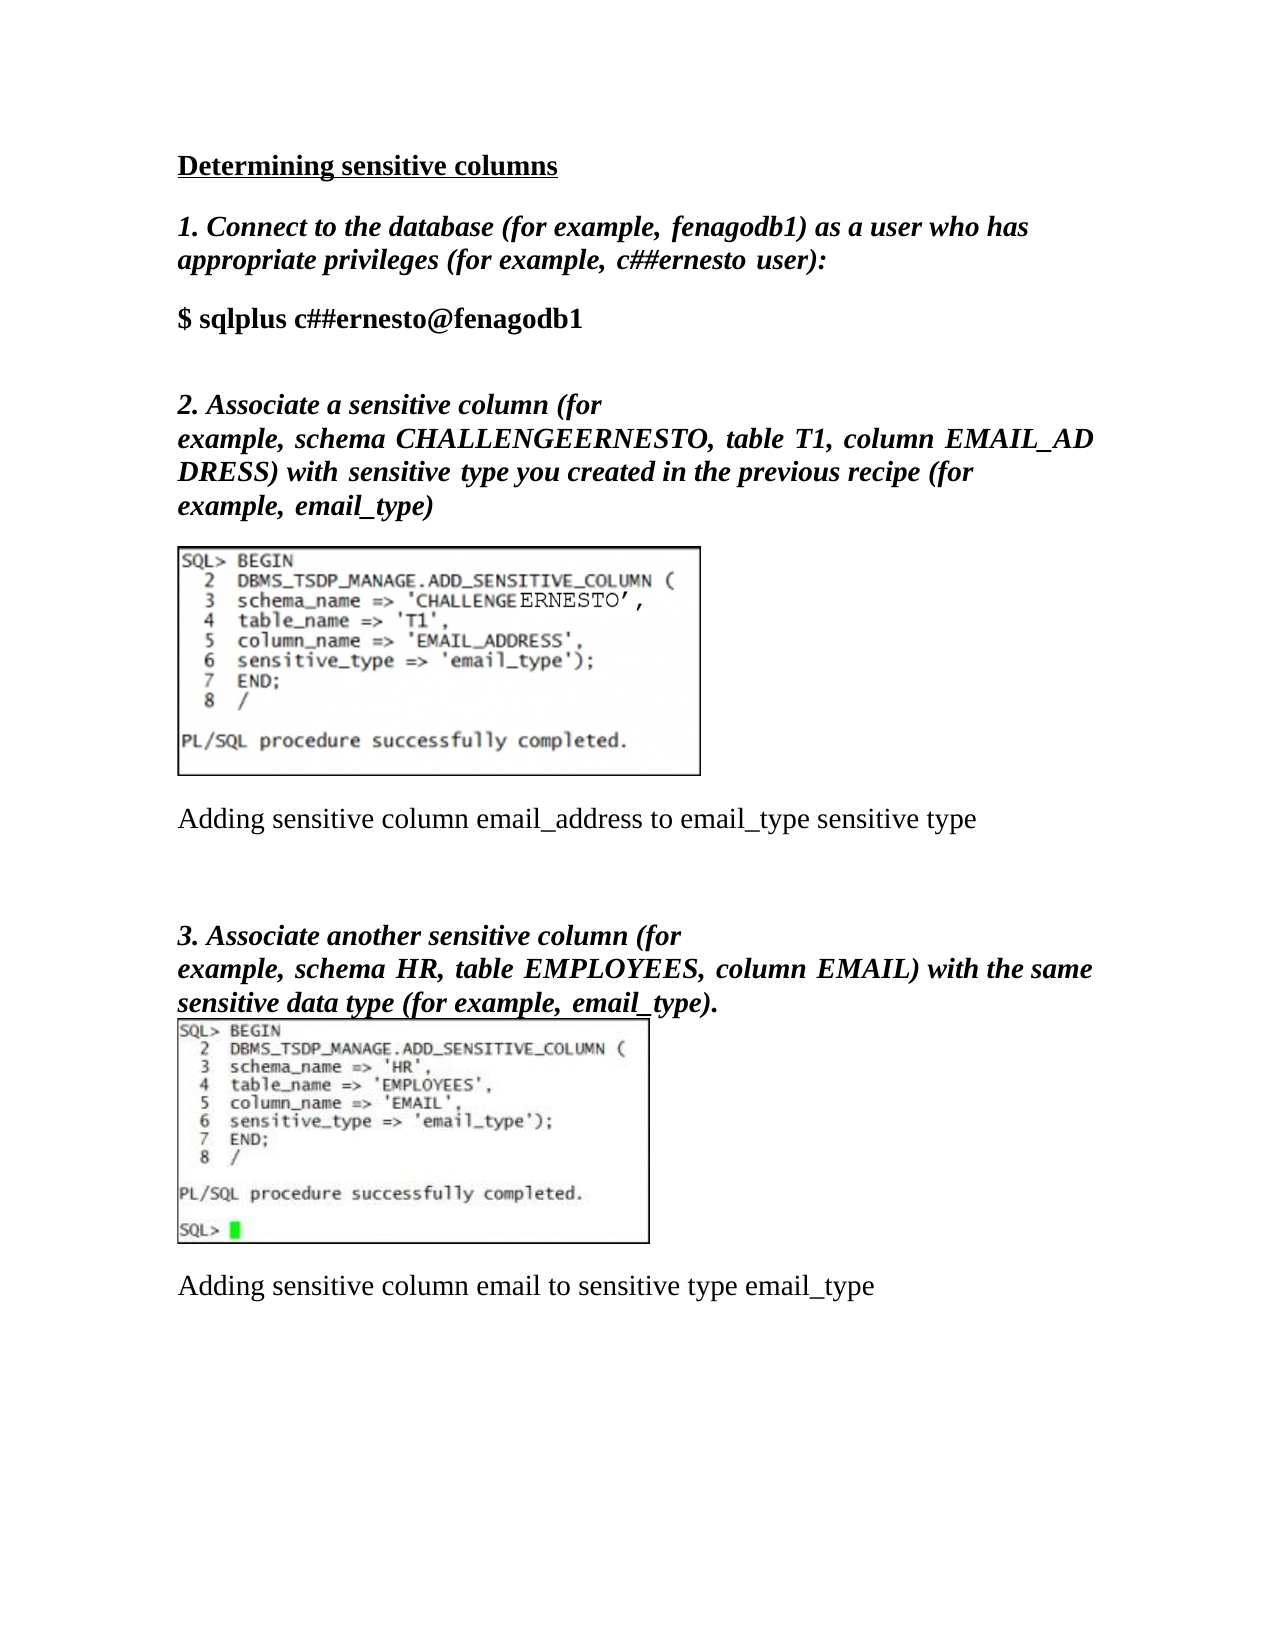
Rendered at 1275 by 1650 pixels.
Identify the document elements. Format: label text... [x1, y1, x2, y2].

text Determining sensitive columns [177, 148, 1098, 181]
text 1. Connect to the database (for example, fenagodb1) as a user who has appropriate privileges (for example, c##ernesto user): [177, 209, 1098, 276]
picture [177, 546, 701, 776]
picture [177, 1018, 650, 1244]
text Adding sensitive column email to sensitive type email_type [177, 1268, 1098, 1302]
text 2. Associate a sensitive column (for example, schema CHALLENGEERNESTO, table T1, column EMAIL_ADDRESS) with sensitive type you created in the previous recipe (for example, email_type) [177, 387, 1098, 522]
text $ sqlplus c##ernesto@fenagodb1 [177, 301, 1098, 362]
text Adding sensitive column email_address to email_type sensitive type [177, 801, 1098, 834]
